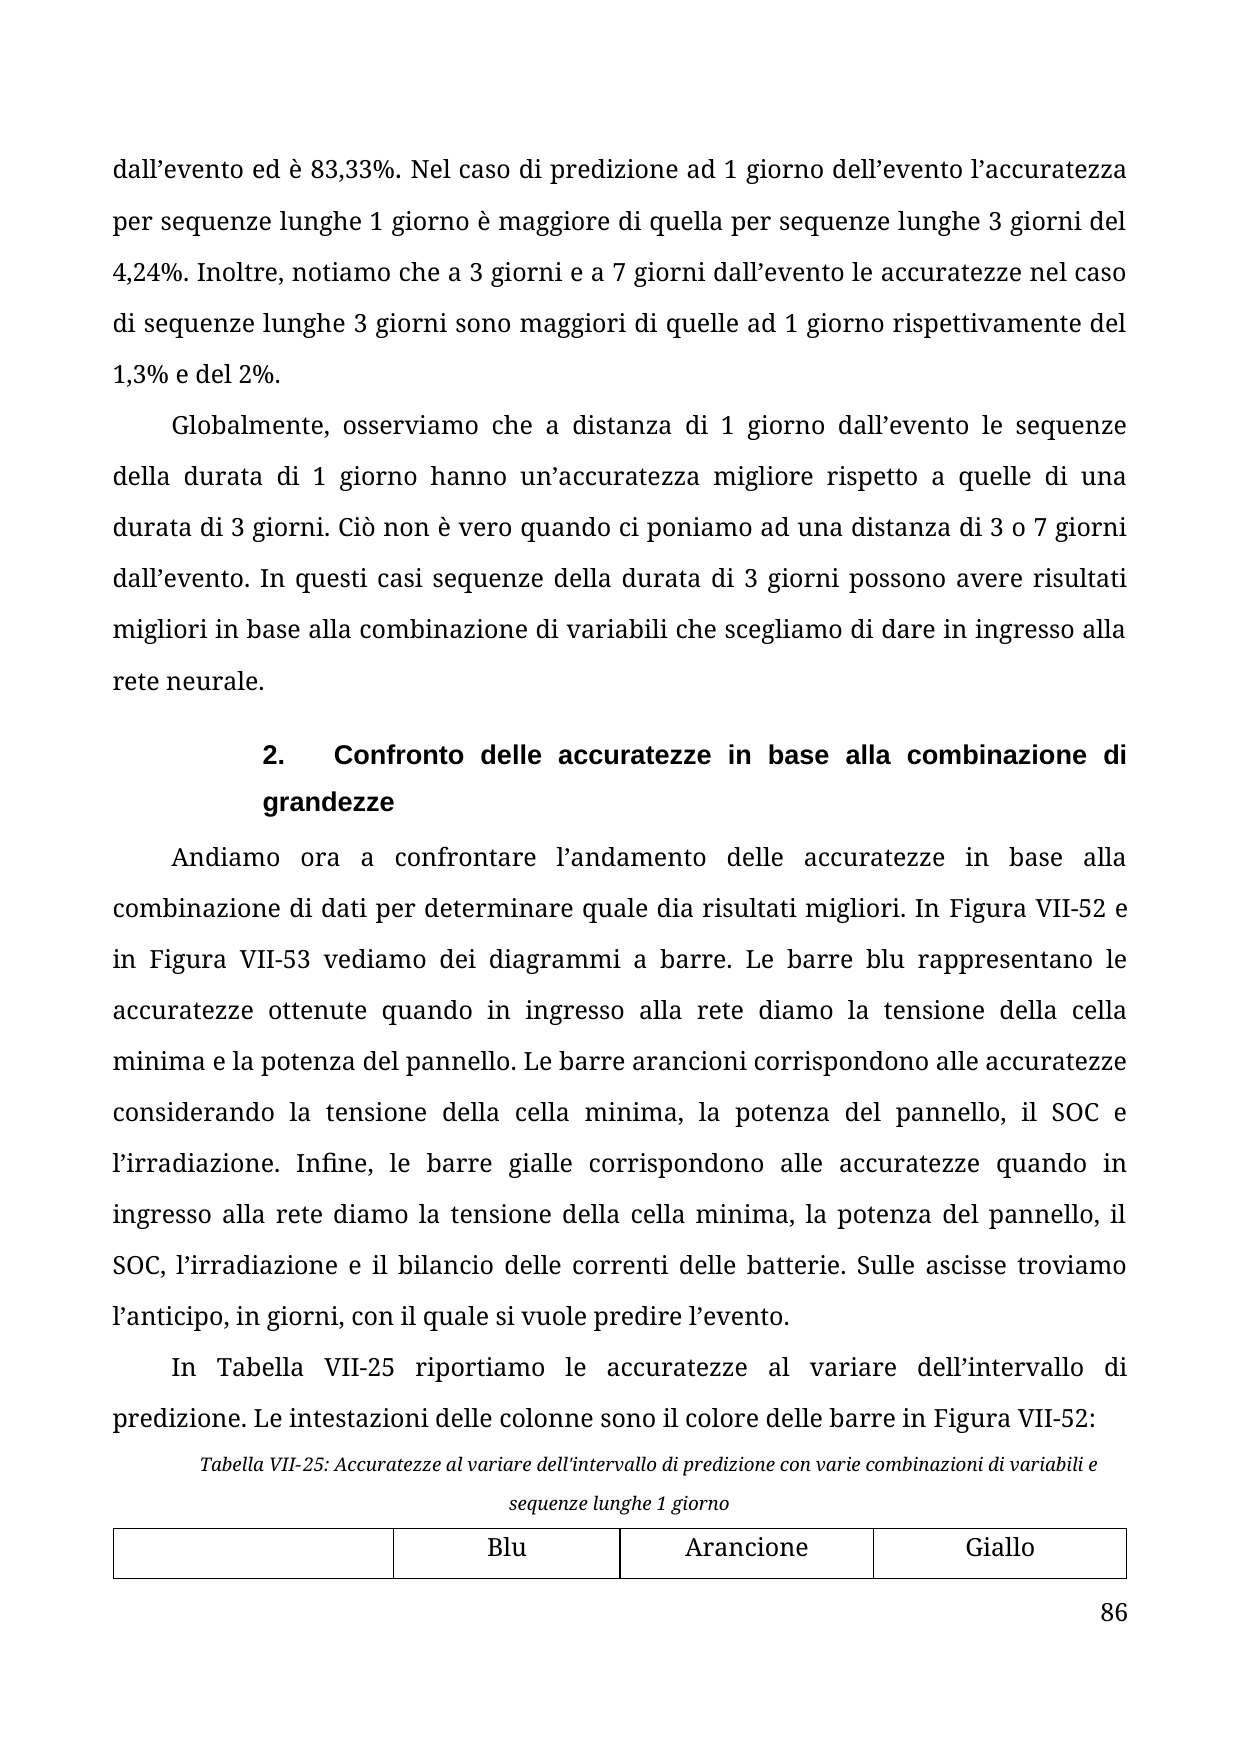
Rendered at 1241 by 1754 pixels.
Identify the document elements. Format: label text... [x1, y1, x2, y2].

text Globalmente, osserviamo che a distanza di 1 giorno dall’evento le sequenze della durata di 1 giorno hanno un’accuratezza migliore rispetto a quelle di una durata di 3 giorni. Ciò non è vero quando ci poniamo ad una distanza di 3 o 7 giorni dall’evento. In questi casi sequenze della durata di 3 giorni possono avere risultati migliori in base alla combinazione di variabili che scegliamo di dare in ingresso alla rete neurale. [112, 408, 1128, 697]
table_header Giallo [874, 1529, 1126, 1578]
table_header Arancione [621, 1529, 873, 1578]
subtitle Confronto delle accuratezze in base alla combinazione di grandezze [262, 739, 1128, 817]
table_header Blu [394, 1529, 619, 1578]
table_header [114, 1529, 393, 1578]
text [112, 150, 1128, 391]
